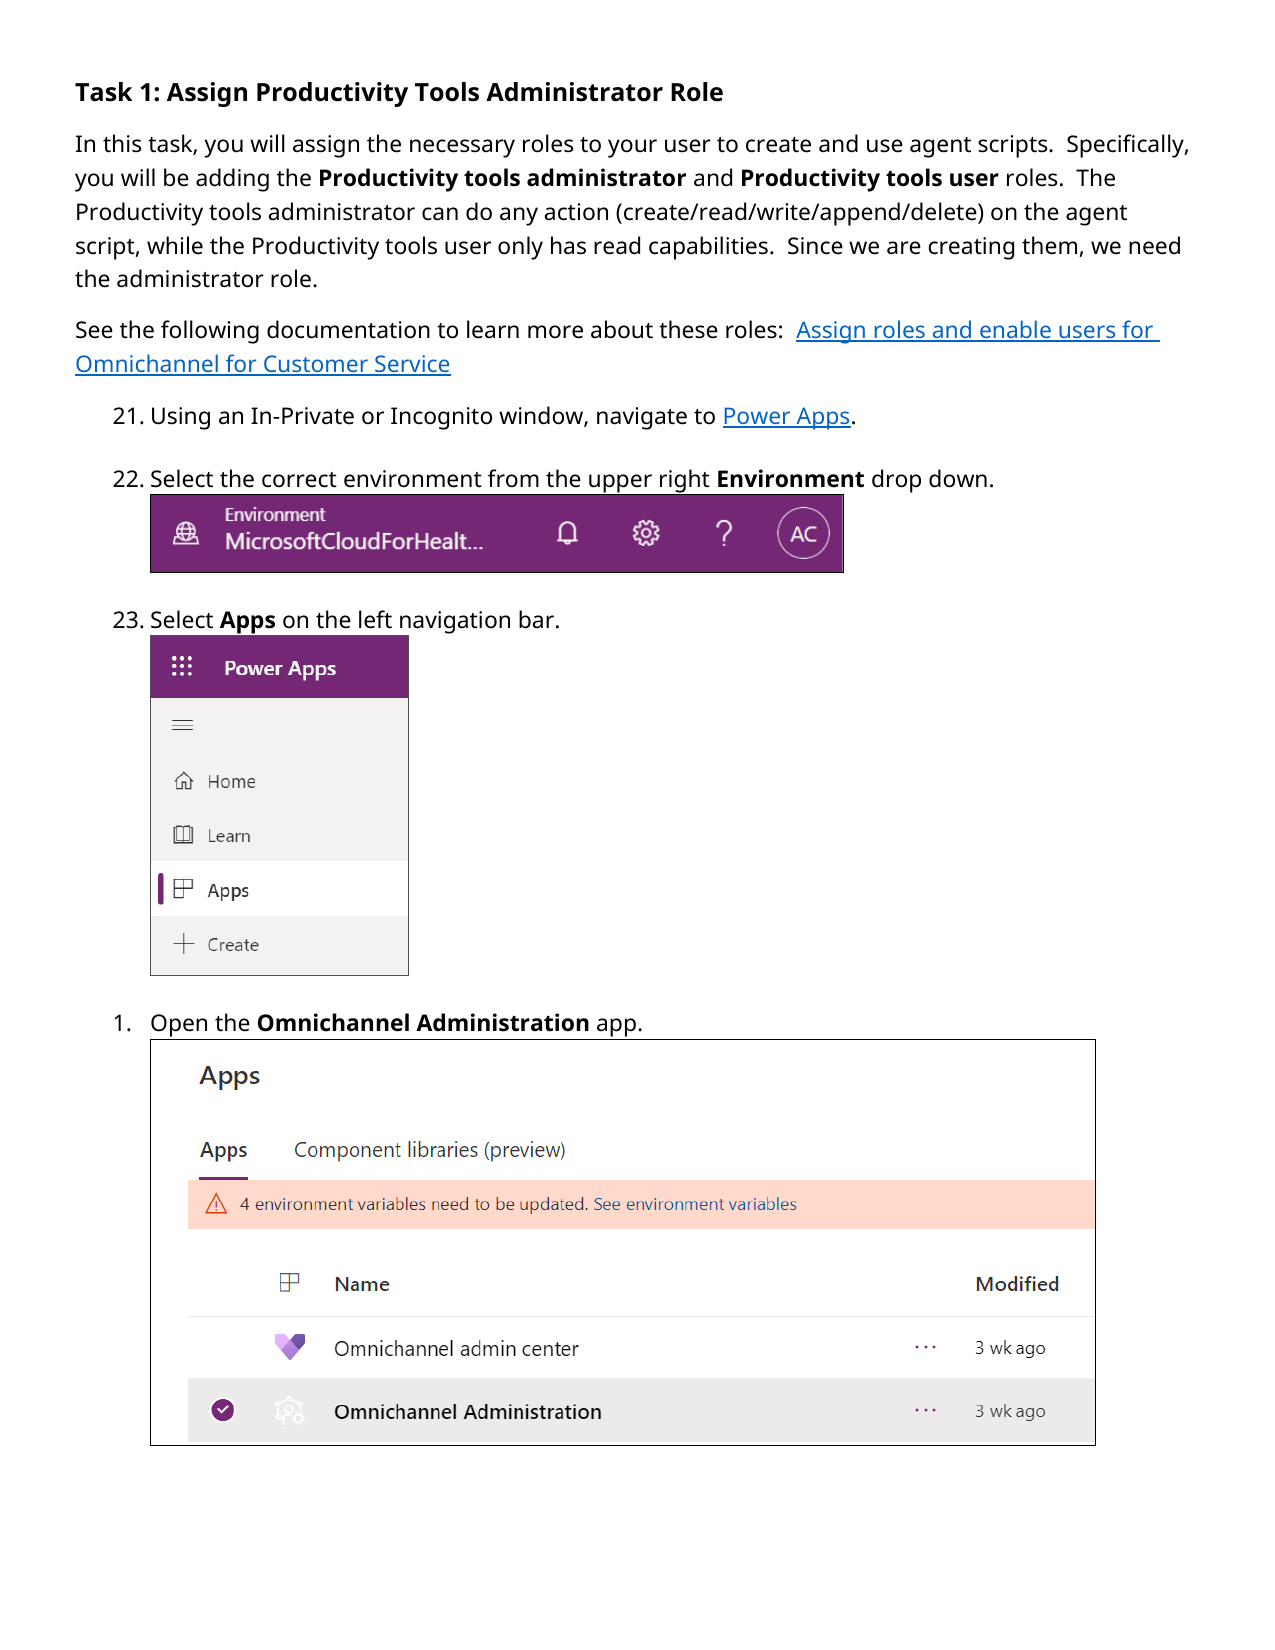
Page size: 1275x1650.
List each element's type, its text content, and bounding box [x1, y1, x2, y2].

picture [151, 636, 408, 975]
text In this task, you will assign the necessary roles to your user to create and use agent scripts. Specifically, you will be adding the Productivity tools administrator and Productivity tools user roles. The Productivity tools administrator can do any action (create/read/write/append/delete) on the agent script, while the Productivity tools user only has read capabilities. Since we are creating them, we need the administrator role. [75, 128, 1200, 295]
picture [151, 495, 843, 572]
picture [151, 1040, 1095, 1445]
text See the following documentation to learn more about these roles: Assign roles and enable users for Omnichannel for Customer Service [75, 314, 1200, 379]
list Open the Omnichannel Administration app. [112, 1007, 1200, 1038]
list Using an In-Private or Incognito window, navigate to Power Apps. [112, 400, 1200, 431]
list Select Apps on the left navigation bar. [112, 604, 1200, 635]
subtitle Task 1: Assign Productivity Tools Administrator Role [75, 75, 1200, 109]
